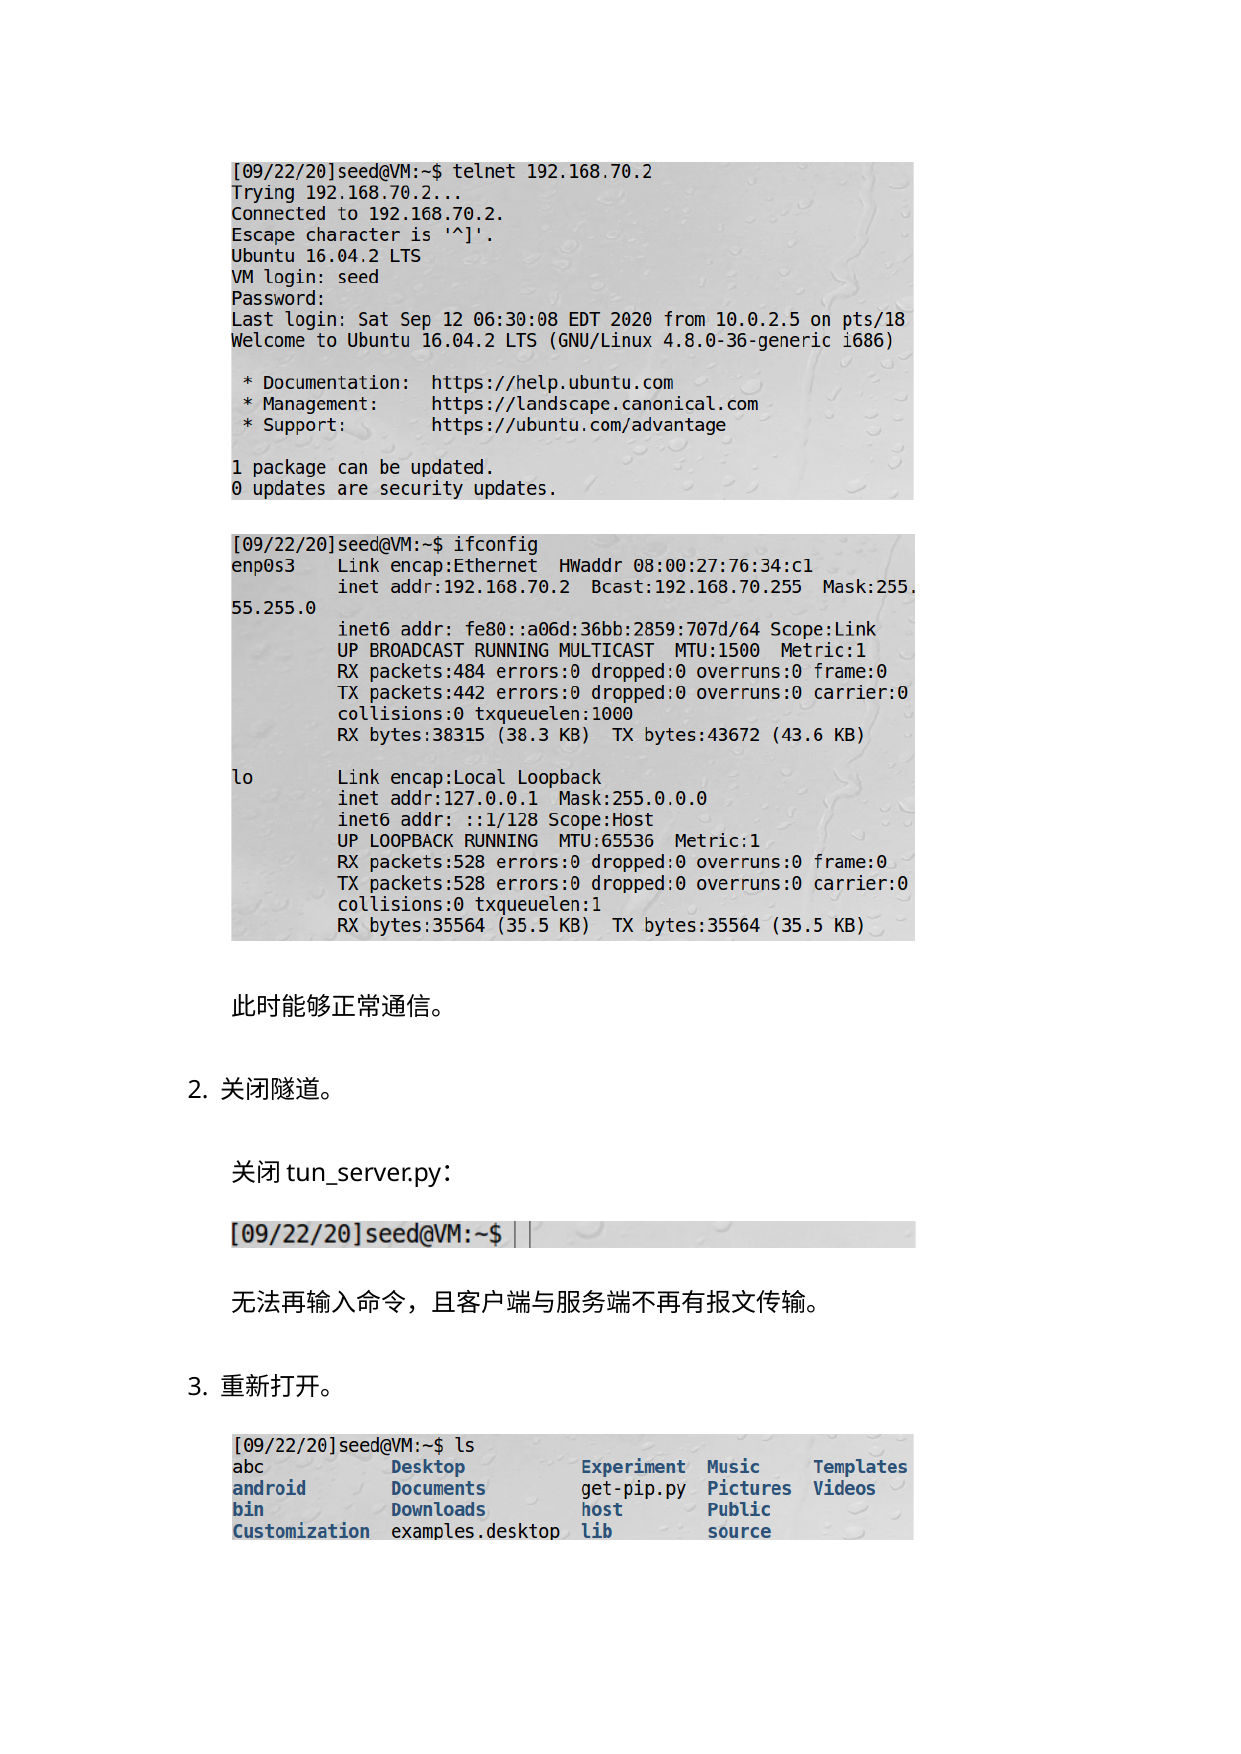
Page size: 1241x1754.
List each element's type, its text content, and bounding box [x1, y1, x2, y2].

list 关闭tun_server.py： [187, 1138, 1053, 1203]
list 重新打开。 [187, 1352, 1053, 1417]
list 无法再输入命令，且客户端与服务端不再有报文传输。 [187, 1268, 1053, 1333]
picture [231, 1434, 914, 1540]
list 此时能够正常通信。 [187, 972, 1053, 1037]
picture [231, 162, 914, 500]
picture [231, 1221, 916, 1248]
picture [231, 534, 915, 941]
list 关闭隧道。 [187, 1055, 1053, 1120]
